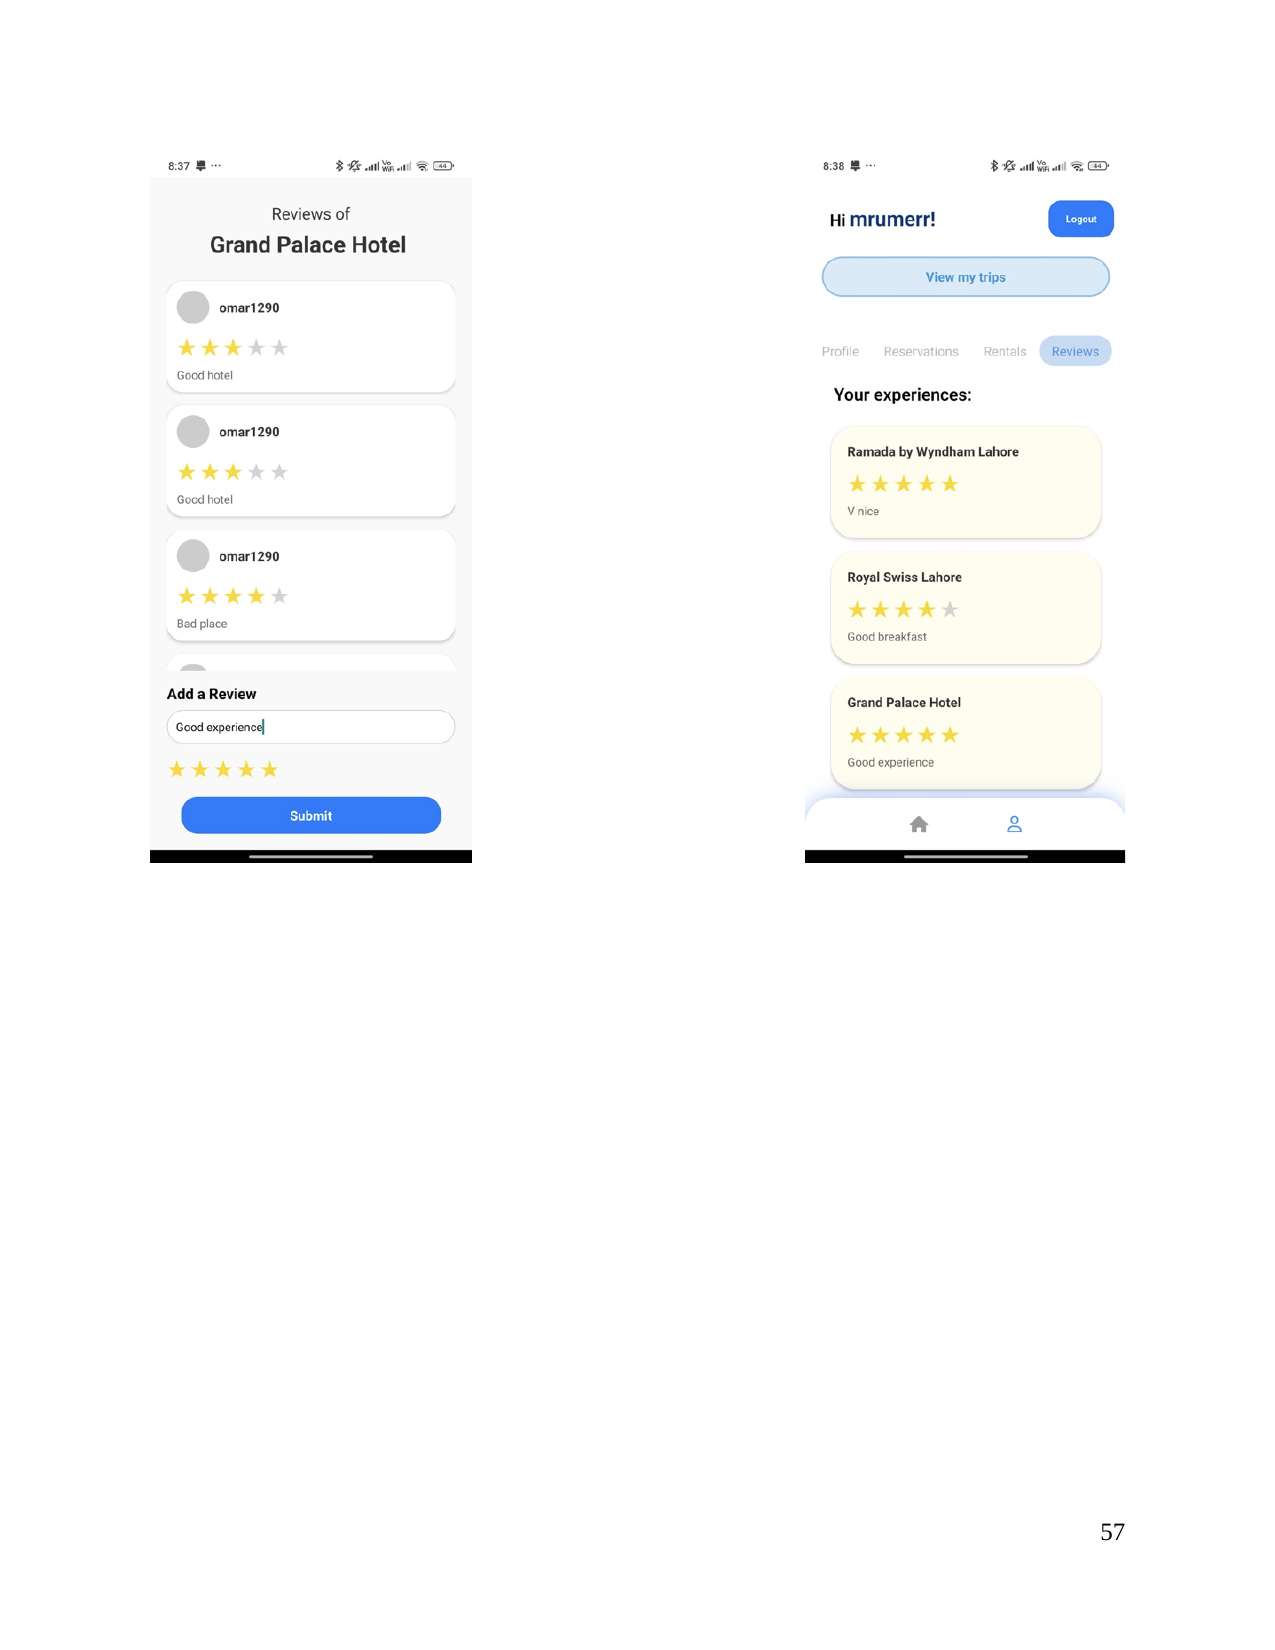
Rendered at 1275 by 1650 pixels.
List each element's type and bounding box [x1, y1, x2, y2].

picture [150, 150, 1125, 863]
